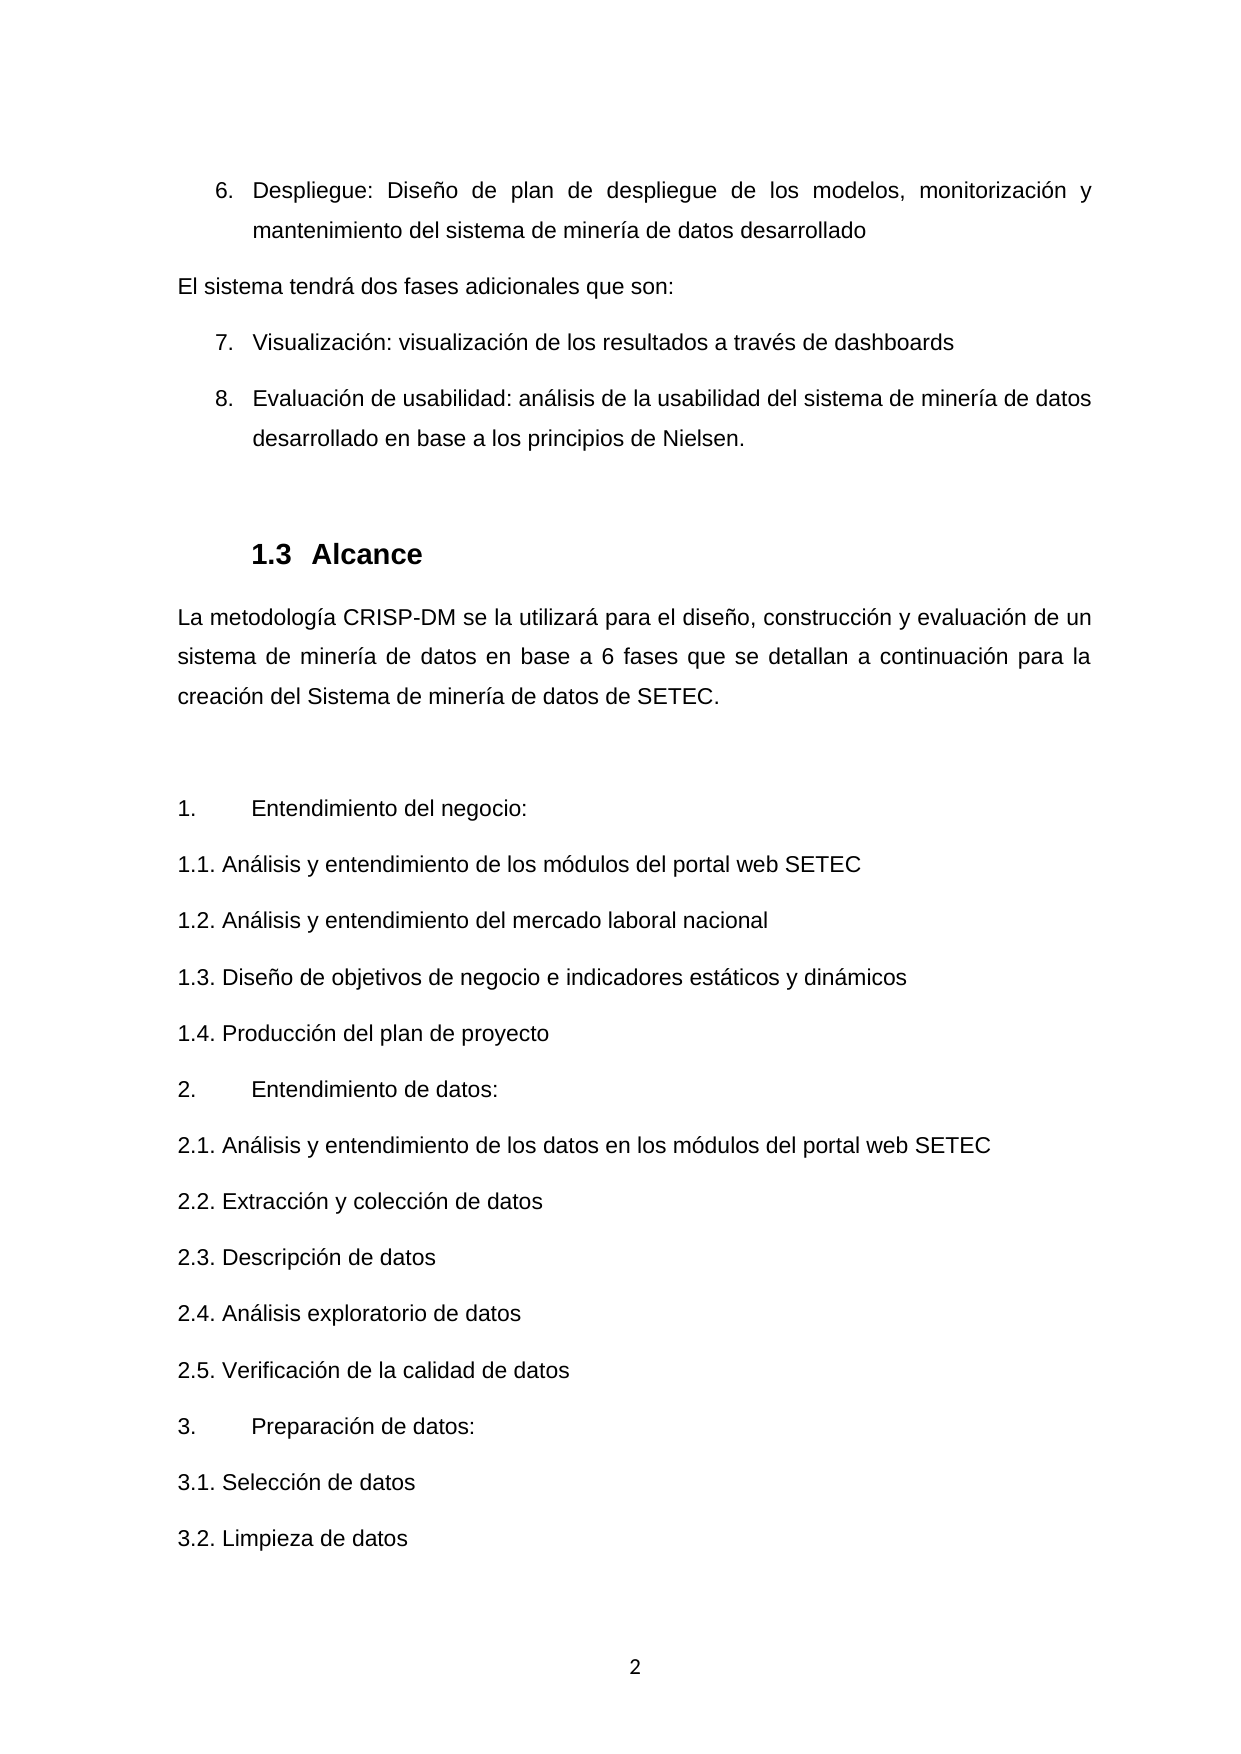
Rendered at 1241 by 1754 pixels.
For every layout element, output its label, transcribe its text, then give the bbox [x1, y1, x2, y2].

list Evaluación de usabilidad: análisis de la usabilidad del sistema de minería de datos desarrollado en base a los principios de Nielsen. [215, 385, 1092, 451]
text El sistema tendrá dos fases adicionales que son: [177, 273, 1092, 299]
text 2.2. Extracción y colección de datos [177, 1188, 1092, 1214]
list Visualización: visualización de los resultados a través de dashboards [215, 329, 1092, 355]
text 2.5. Verificación de la calidad de datos [177, 1357, 1092, 1383]
text 1.1. Análisis y entendimiento de los módulos del portal web SETEC [177, 851, 1092, 878]
text 3.2. Limpieza de datos [177, 1525, 1092, 1551]
text 2.3. Descripción de datos [177, 1244, 1092, 1271]
text 3. Preparación de datos: [177, 1413, 1092, 1439]
text 2.4. Análisis exploratorio de datos [177, 1300, 1092, 1327]
list Despliegue: Diseño de plan de despliegue de los modelos, monitorización y mantenimiento del sistema de minería de datos desarrollado [215, 177, 1092, 243]
text 2.1. Análisis y entendimiento de los datos en los módulos del portal web SETEC [177, 1132, 1092, 1158]
text 1.3. Diseño de objetivos de negocio e indicadores estáticos y dinámicos [177, 963, 1092, 990]
text 2. Entendimiento de datos: [177, 1076, 1092, 1102]
text Alcance [251, 537, 1092, 570]
text 1. Entendimiento del negocio: [177, 795, 1092, 821]
text 1.2. Análisis y entendimiento del mercado laboral nacional [177, 907, 1092, 934]
text 3.1. Selección de datos [177, 1469, 1092, 1495]
text 1.4. Producción del plan de proyecto [177, 1020, 1092, 1046]
text La metodología CRISP-DM se la utilizará para el diseño, construcción y evaluación de un sistema de minería de datos en base a 6 fases que se detallan a continuación para la creación del Sistema de minería de datos de SETEC. [177, 604, 1092, 709]
